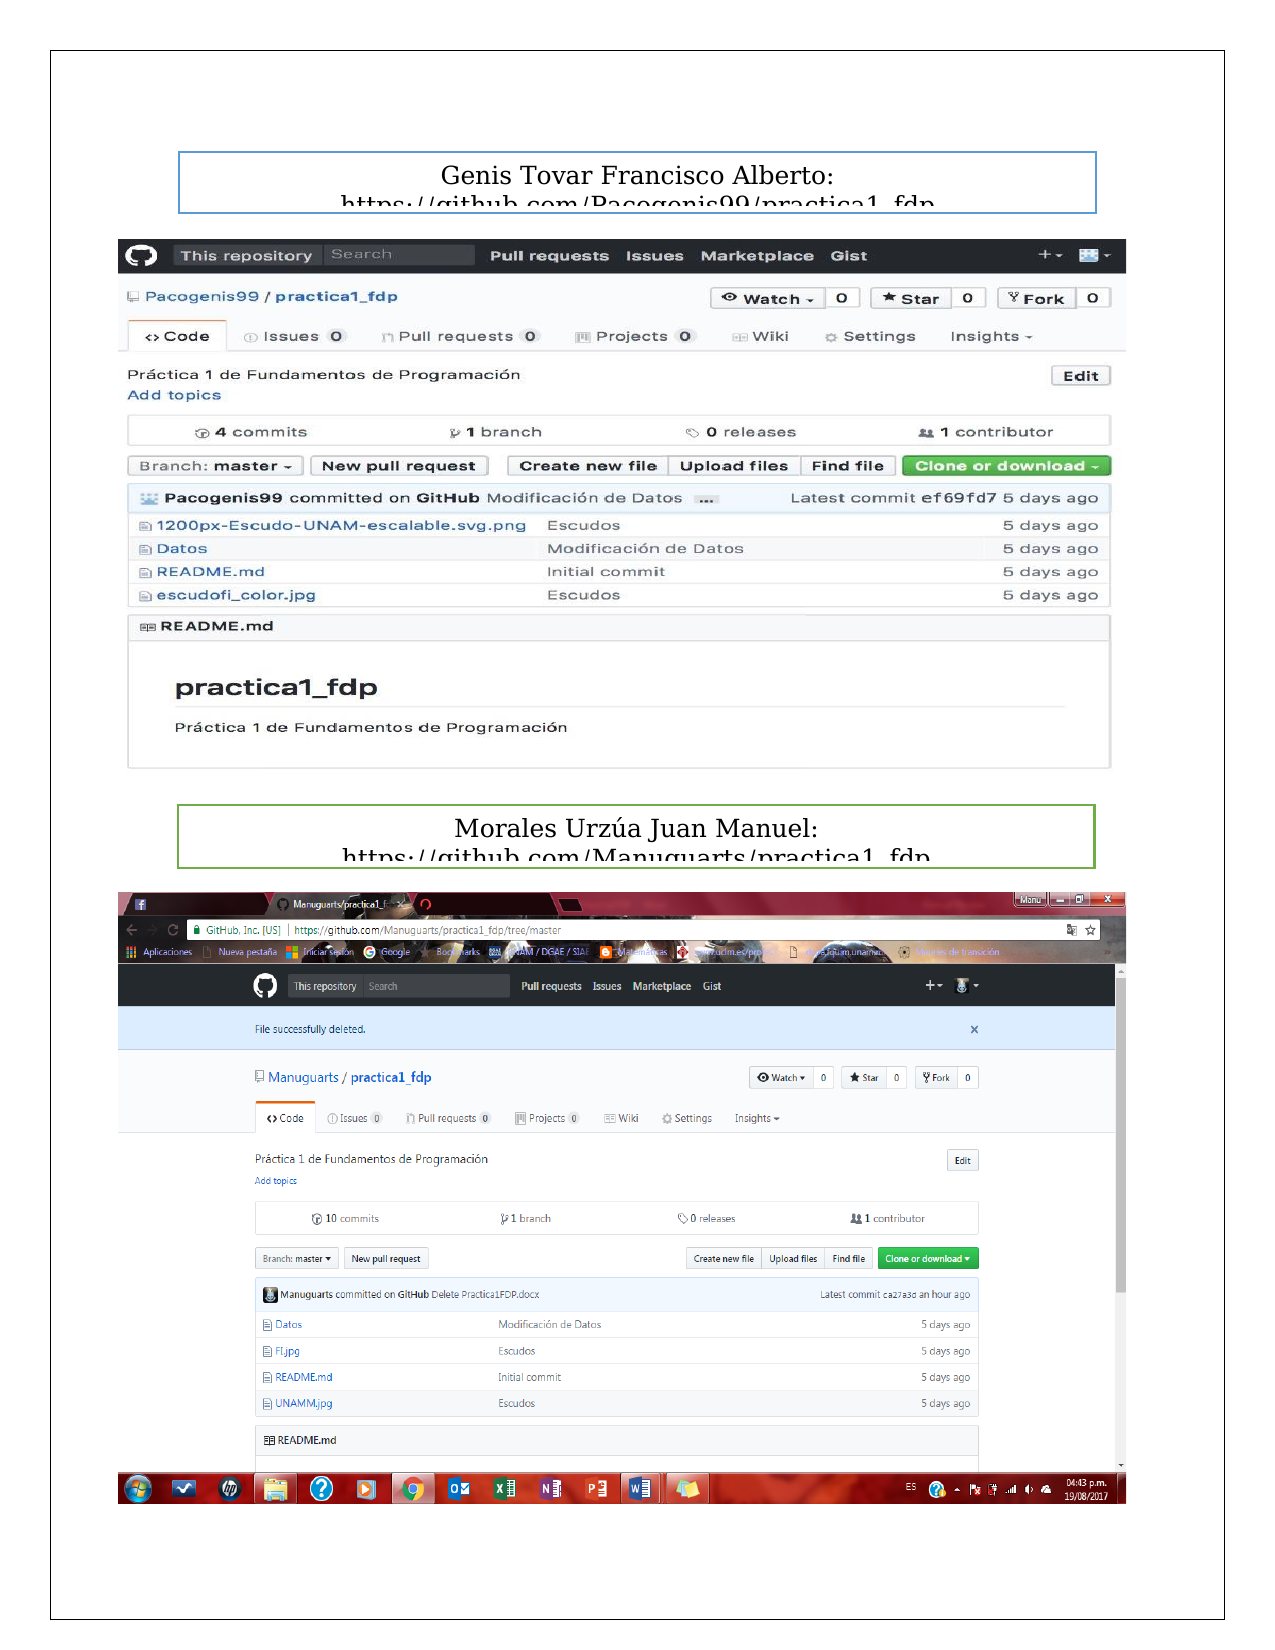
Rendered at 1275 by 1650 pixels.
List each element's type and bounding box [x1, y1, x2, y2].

picture [118, 239, 1127, 773]
picture [118, 892, 1127, 1504]
